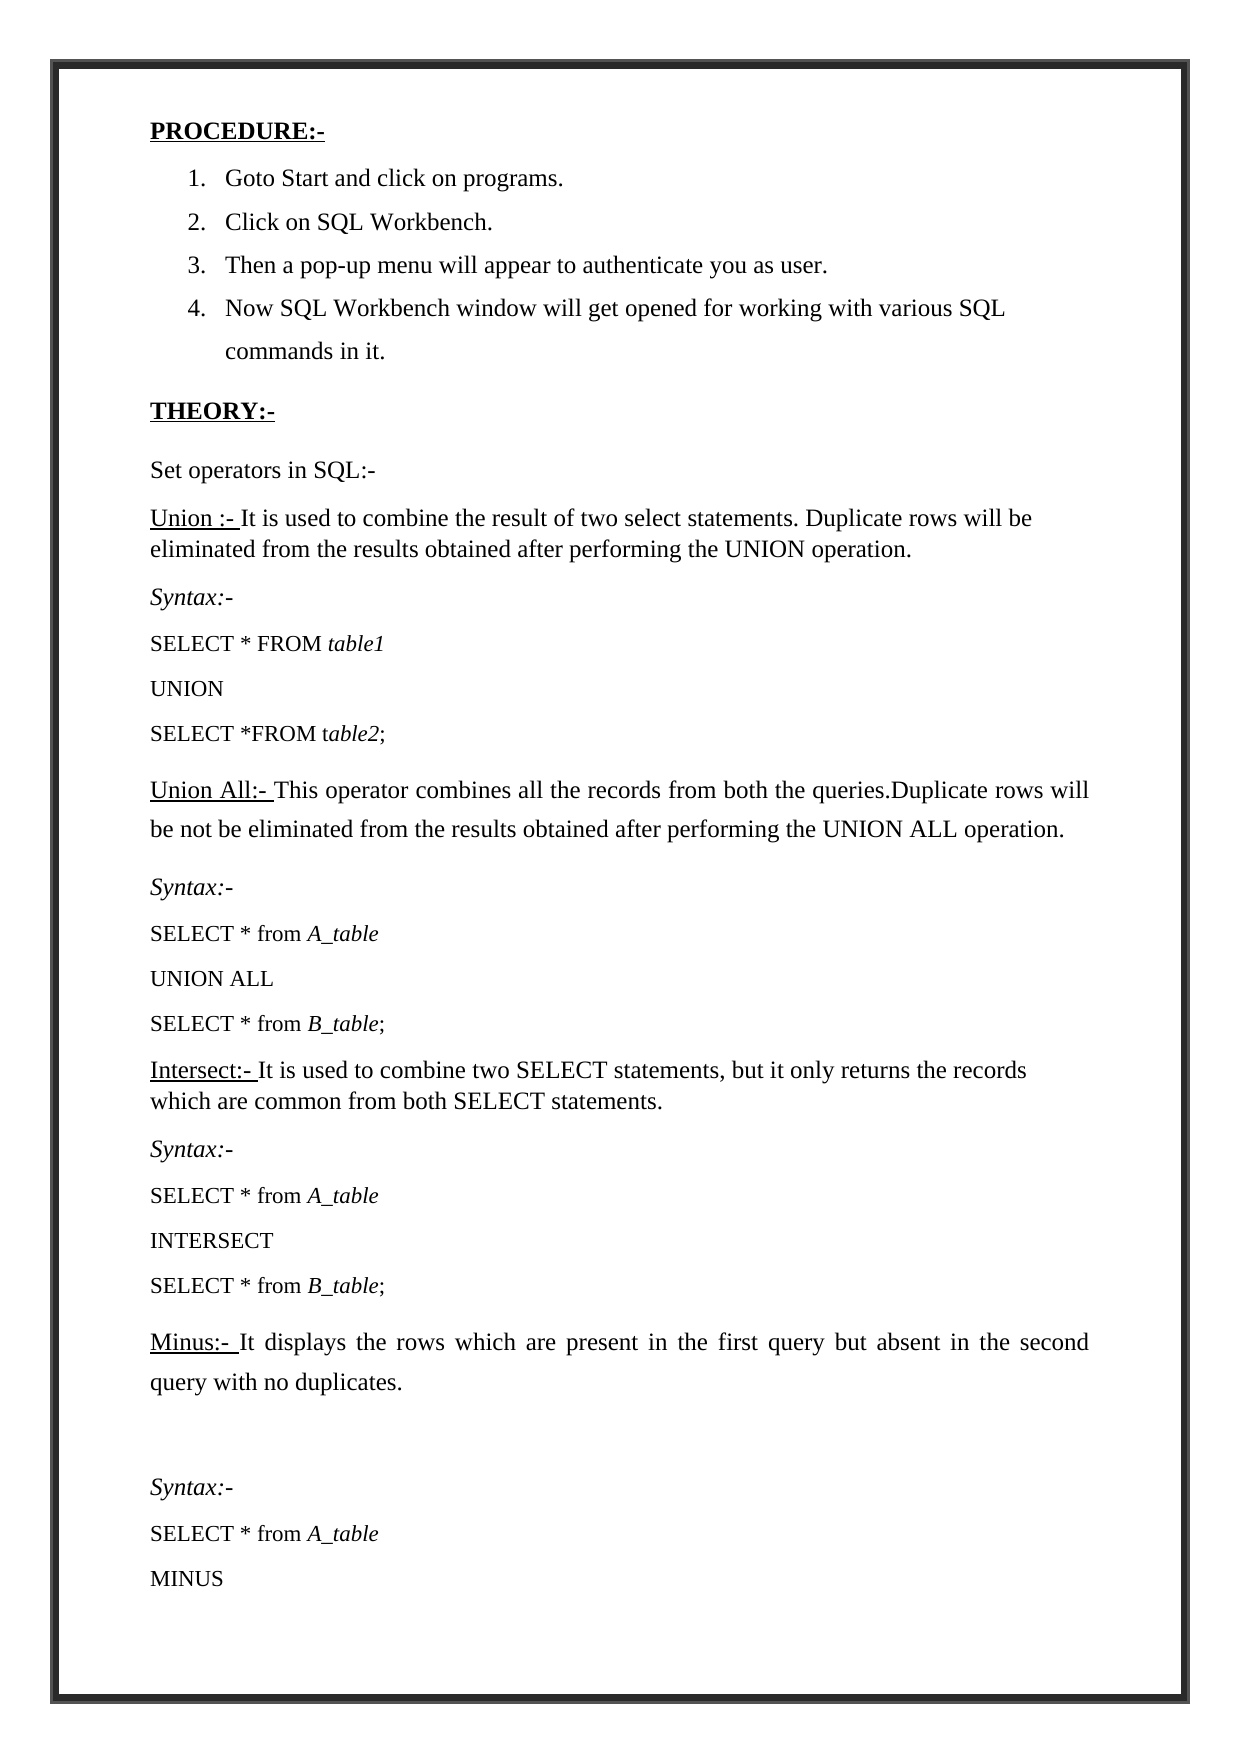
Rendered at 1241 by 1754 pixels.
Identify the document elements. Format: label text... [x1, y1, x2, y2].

text Syntax:- [150, 872, 1090, 901]
text Union All:- This operator combines all the records from both the queries.Duplicate rows will be not be eliminated from the results obtained after performing the UNION ALL operation. [150, 765, 1090, 843]
text SELECT *FROM table2; [150, 720, 1090, 746]
text SELECT * from A_table [150, 1520, 1090, 1546]
text SELECT * from B_table; [150, 1010, 1090, 1037]
text MINUS [150, 1565, 1090, 1591]
text THEORY:- [150, 396, 1090, 424]
text Intersect:- It is used to combine two SELECT statements, but it only returns the records which are common from both SELECT statements. [150, 1055, 1090, 1115]
text SELECT * FROM table1 [150, 630, 1090, 656]
list Goto Start and click on programs. [187, 163, 1090, 192]
text SELECT * from A_table [150, 920, 1090, 946]
text Syntax:- [150, 1472, 1090, 1501]
text Minus:- It displays the rows which are present in the first query but absent in the second query with no duplicates. [150, 1317, 1090, 1395]
list Click on SQL Workbench. [187, 207, 1090, 235]
text Set operators in SQL:- [150, 456, 1090, 484]
text PROCEDURE:- [150, 116, 1090, 144]
text INTERSECT [150, 1227, 1090, 1253]
text SELECT * from B_table; [150, 1272, 1090, 1298]
text SELECT * from A_table [150, 1182, 1090, 1208]
text Syntax:- [150, 1134, 1090, 1163]
text Union :- It is used to combine the result of two select statements. Duplicate rows will be eliminated from the results obtained after performing the UNION operation. [150, 503, 1090, 563]
text UNION ALL [150, 965, 1090, 992]
list Now SQL Workbench window will get opened for working with various SQL commands in it. [187, 293, 1090, 365]
text Syntax:- [150, 582, 1090, 611]
text UNION [150, 675, 1090, 701]
list Then a pop-up menu will appear to authenticate you as user. [187, 250, 1090, 278]
